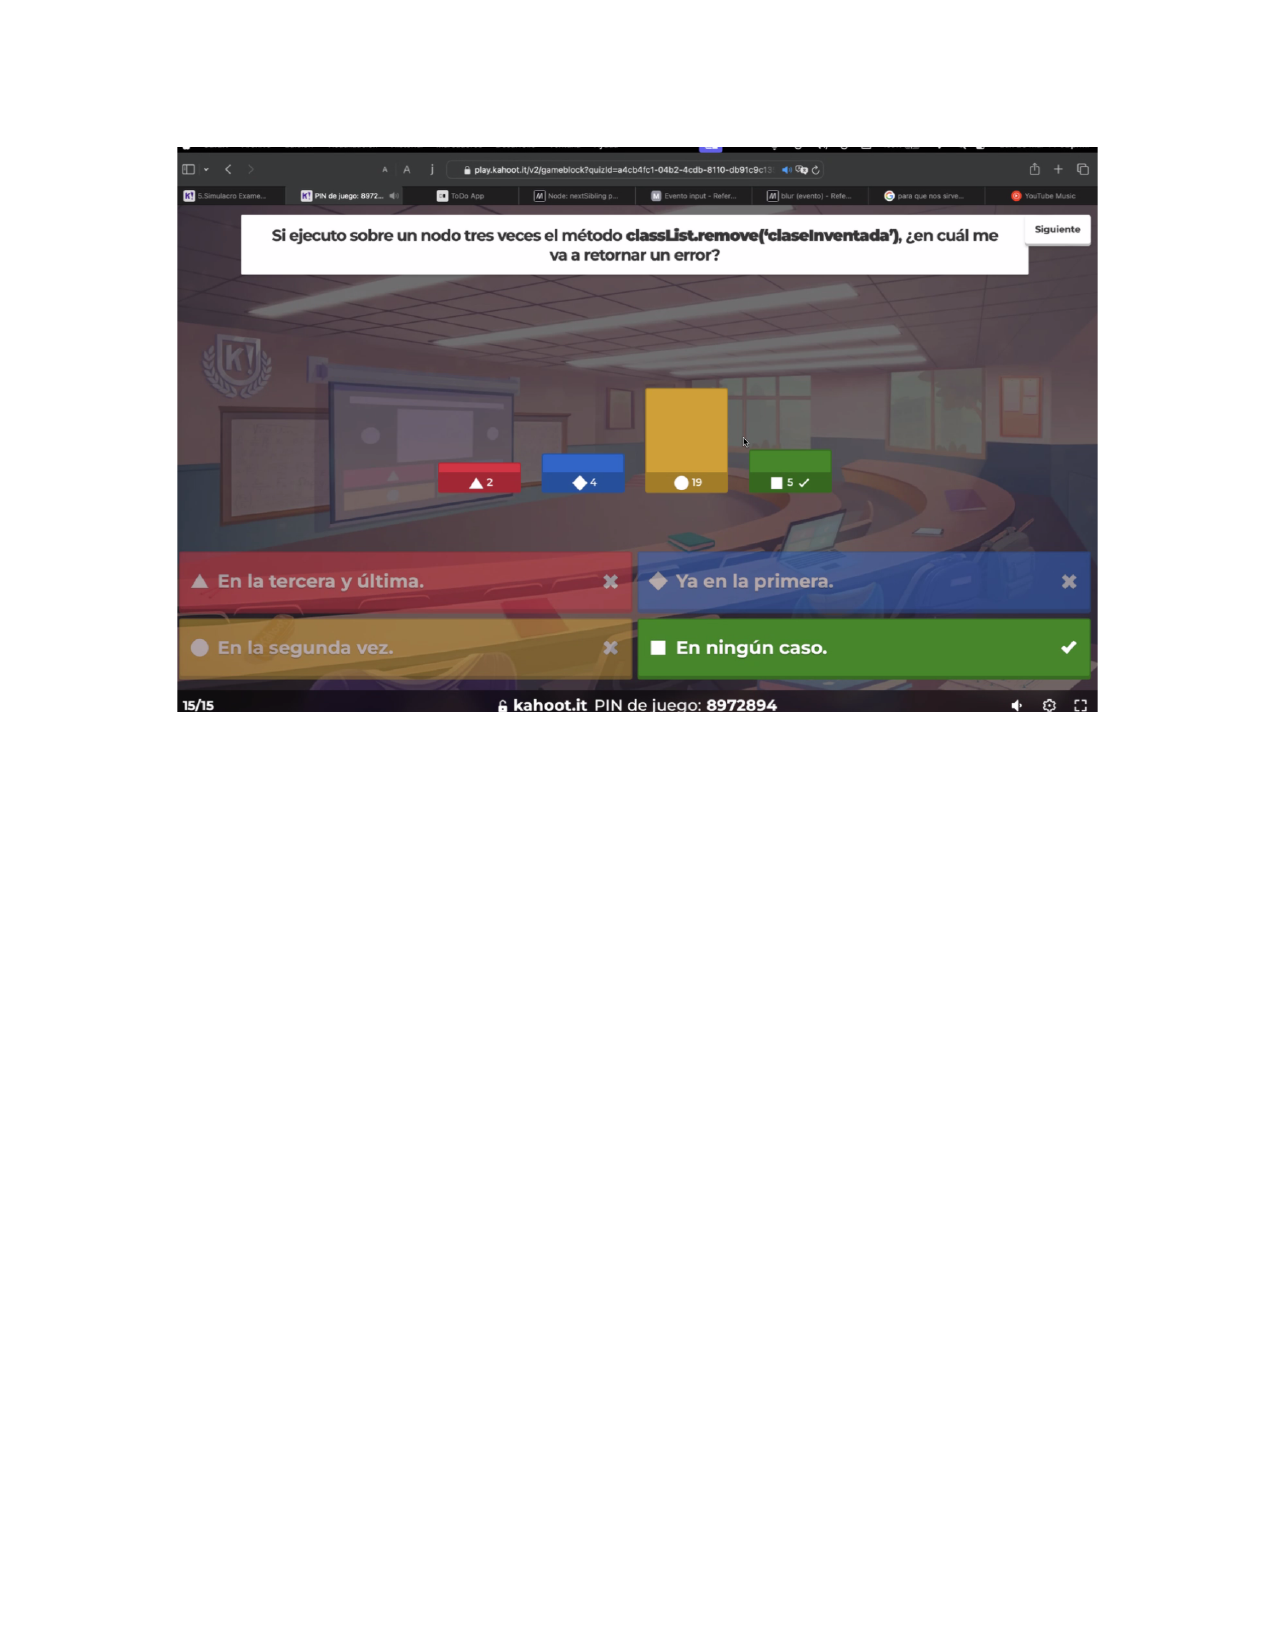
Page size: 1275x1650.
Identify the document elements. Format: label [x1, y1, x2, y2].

picture [177, 147, 1098, 712]
